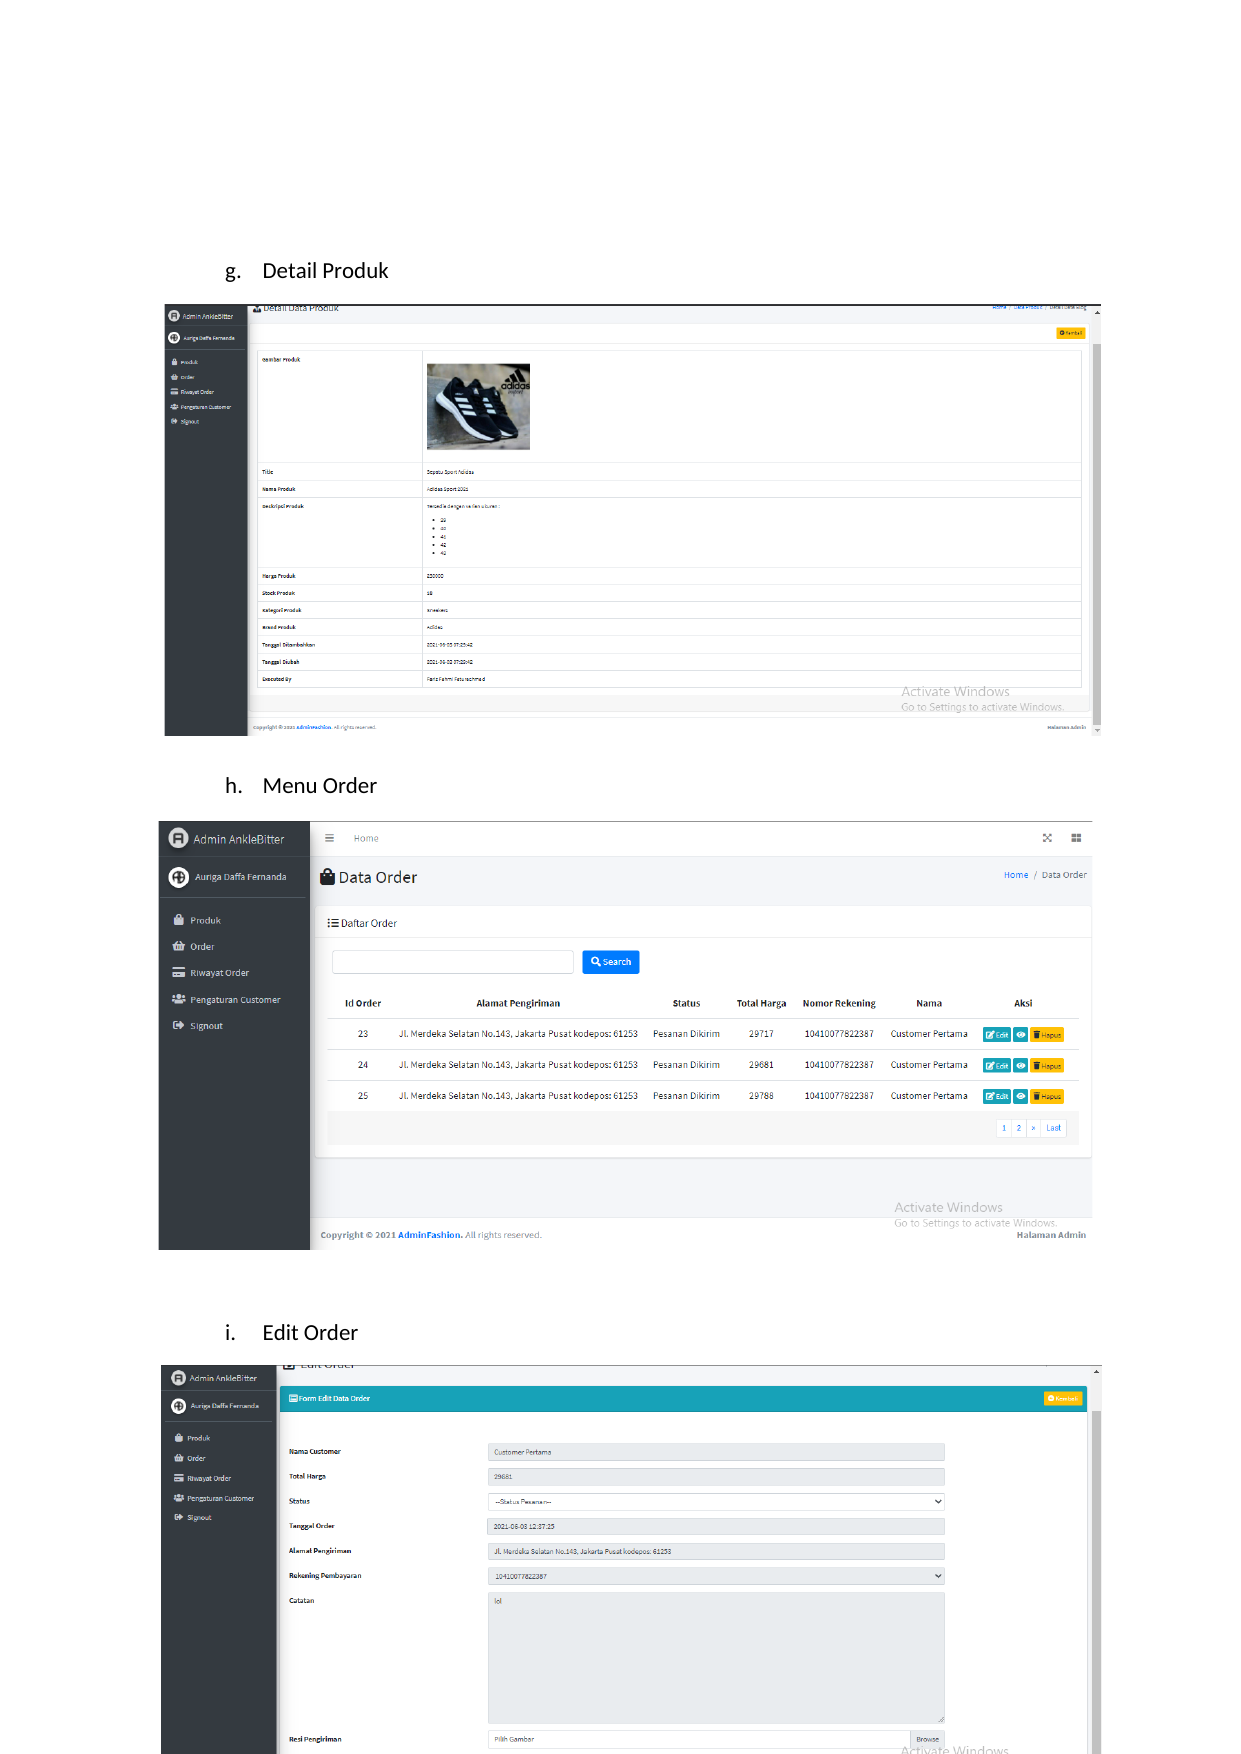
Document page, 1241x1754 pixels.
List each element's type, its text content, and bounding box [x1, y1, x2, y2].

picture [164, 304, 1101, 736]
list Detail Produk [225, 256, 1090, 284]
picture [158, 821, 1093, 1250]
list Menu Order [225, 771, 1090, 799]
list Edit Order [225, 1318, 1090, 1346]
picture [162, 1365, 1102, 1754]
